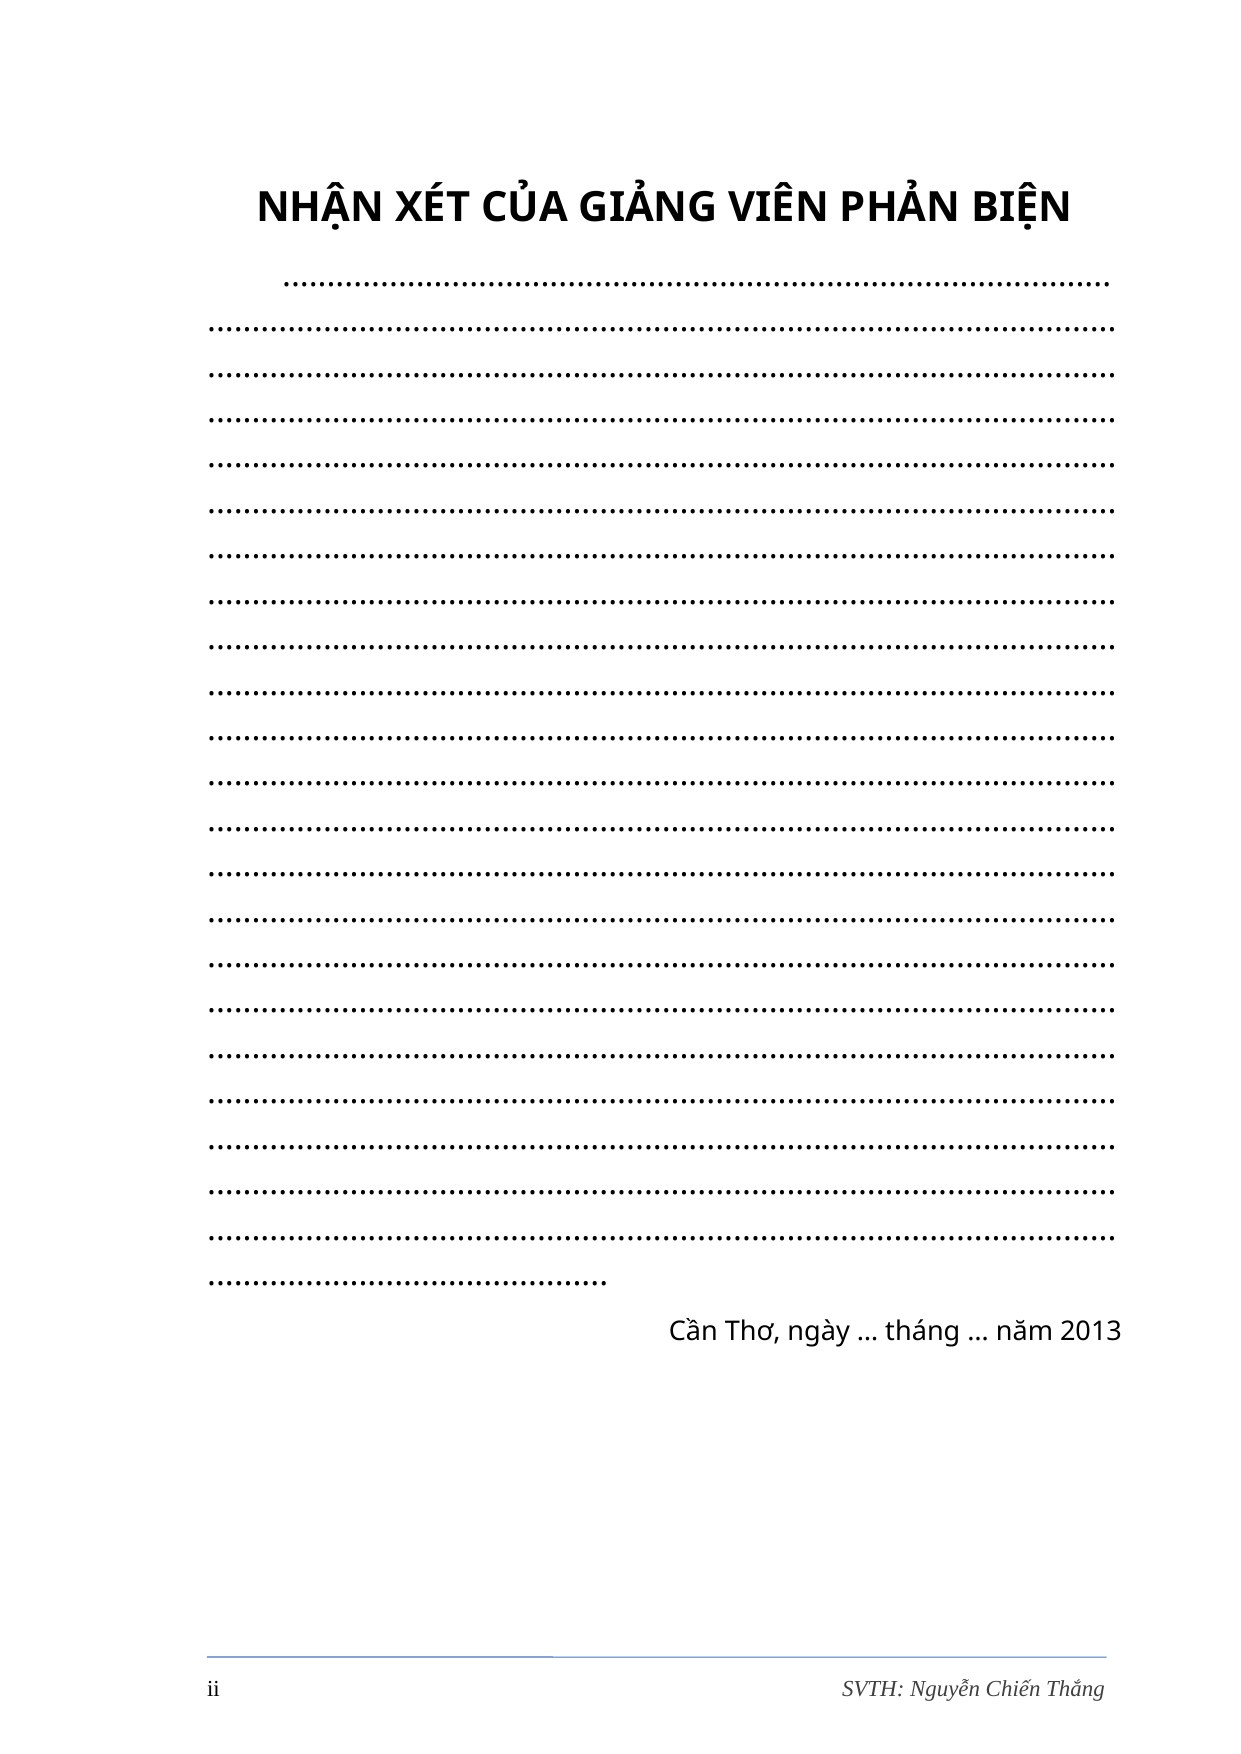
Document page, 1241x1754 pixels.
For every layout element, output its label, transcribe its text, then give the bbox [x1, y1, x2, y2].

subtitle NHẬN XÉT CỦA GIẢNG VIÊN PHẢN BIỆN [207, 177, 1122, 234]
text Cần Thơ, ngày … tháng … năm 2013 [207, 1312, 1122, 1349]
text ........................................................................................................................................................................................................................................................................................................................................................................................................................................................................................................................................................................................................................................................................................................................................................................................................................................................................................................................................................................................................................................................................................................................................................................................................................................................................................................................................................................................................................................................................................................................................................................................................................................................................................................................................................................................................................................................................................................................................................................................................................................................................................................................................................................................................................................................................................................................................................................ [207, 251, 1122, 1295]
